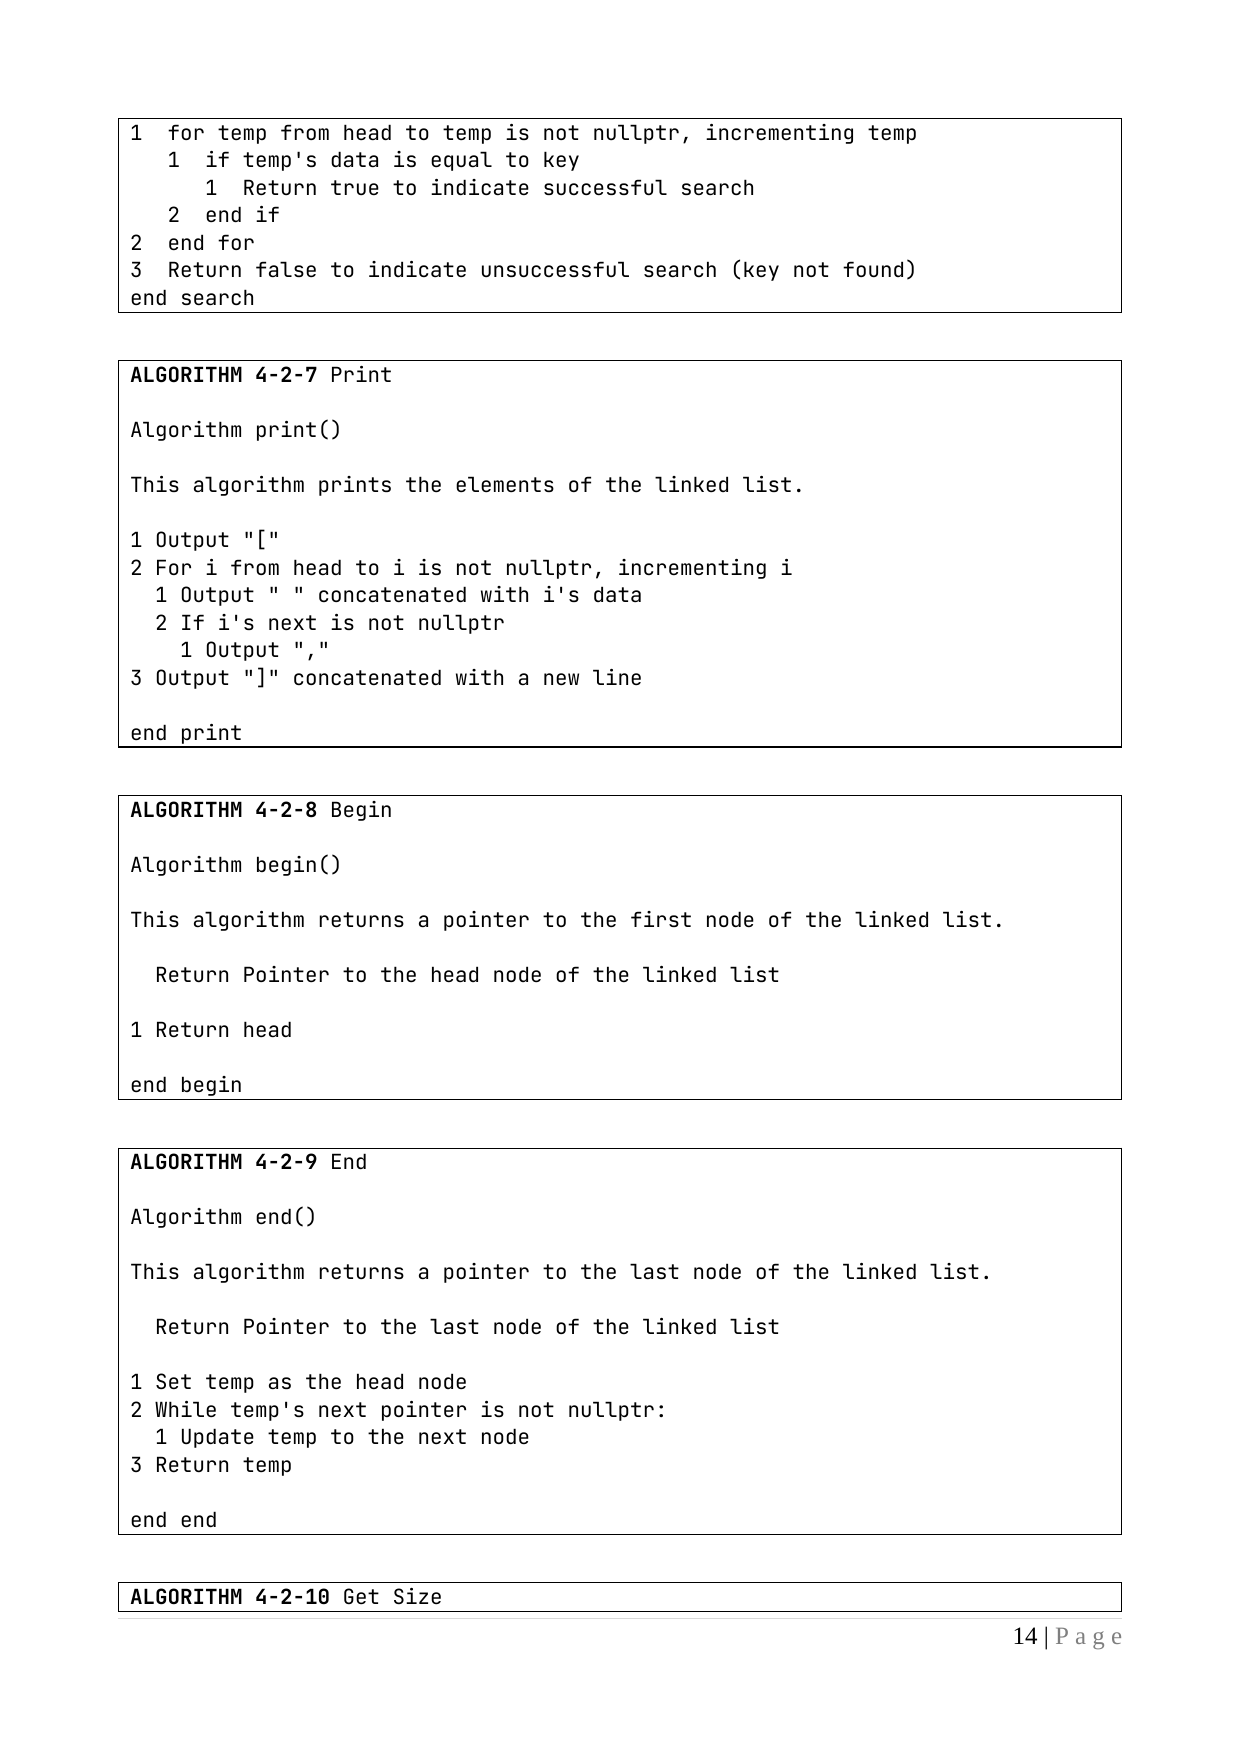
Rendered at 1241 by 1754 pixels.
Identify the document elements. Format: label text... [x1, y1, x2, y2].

table_header ALGORITHM 4-2-9 End Algorithm end() This algorithm returns a pointer to the last node of the linked list. Return Pointer to the last node of the linked list 1 Set temp as the head node 2 While temp's next pointer is not nullptr: 1 Update temp to the next node 3 Return temp end end [119, 1149, 1121, 1533]
table_header ALGORITHM 4-2-7 Print Algorithm print() This algorithm prints the elements of the linked list. 1 Output "[" 2 For i from head to i is not nullptr, incrementing i 1 Output " " concatenated with i's data 2 If i's next is not nullptr 1 Output "," 3 Output "]" concatenated with a new line end print [119, 361, 1121, 746]
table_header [119, 1583, 1121, 1611]
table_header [119, 119, 1121, 312]
table_header ALGORITHM 4-2-8 Begin Algorithm begin() This algorithm returns a pointer to the first node of the linked list. Return Pointer to the head node of the linked list 1 Return head end begin [119, 796, 1121, 1099]
